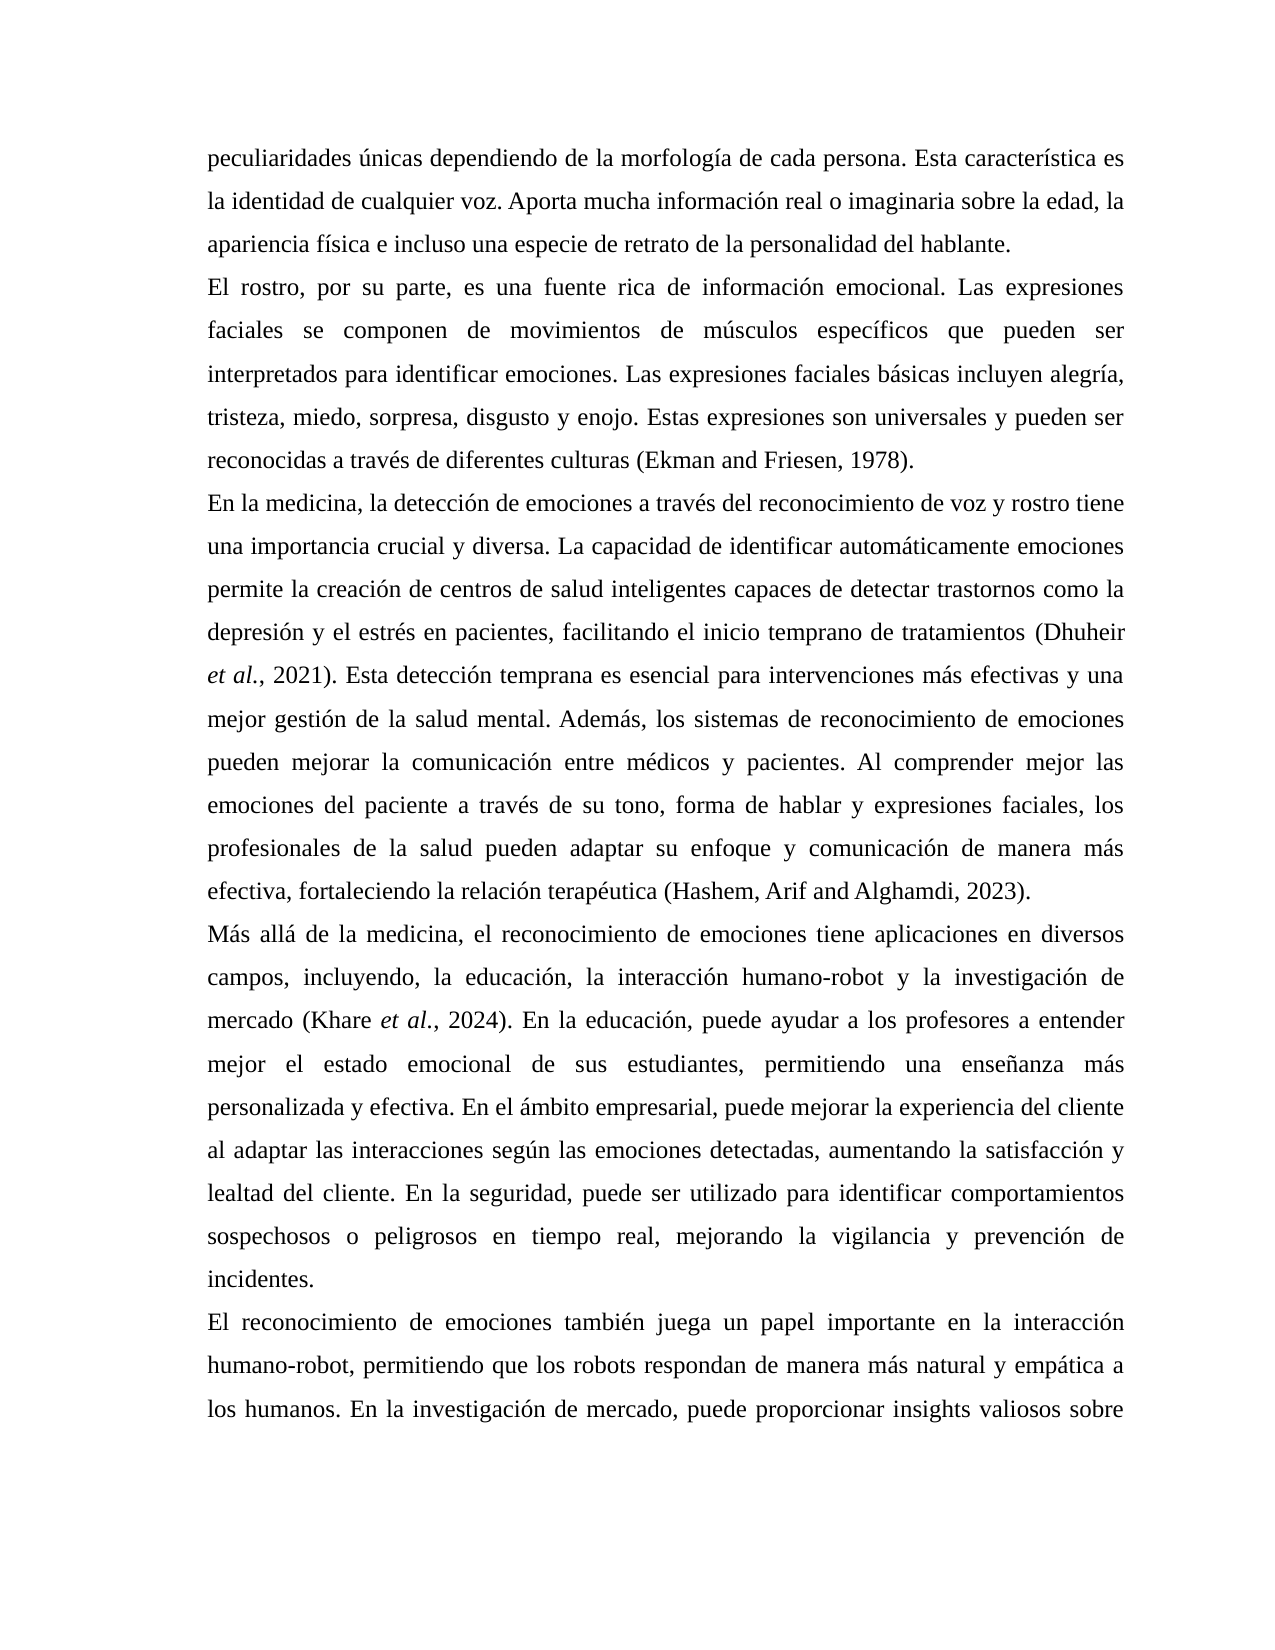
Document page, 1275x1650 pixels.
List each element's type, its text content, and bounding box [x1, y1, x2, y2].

text El rostro, por su parte, es una fuente rica de información emocional. Las expresiones faciales se componen de movimientos de músculos específicos que pueden ser interpretados para identificar emociones. Las expresiones faciales básicas incluyen alegría, tristeza, miedo, sorpresa, disgusto y enojo. Estas expresiones son universales y pueden ser reconocidas a través de diferentes culturas (Ekman and Friesen, 1978). [207, 272, 1125, 474]
text En la medicina, la detección de emociones a través del reconocimiento de voz y rostro tiene una importancia crucial y diversa. La capacidad de identificar automáticamente emociones permite la creación de centros de salud inteligentes capaces de detectar trastornos como la depresión y el estrés en pacientes, facilitando el inicio temprano de tratamientos (Dhuheir et al., 2021). Esta detección temprana es esencial para intervenciones más efectivas y una mejor gestión de la salud mental. Además, los sistemas de reconocimiento de emociones pueden mejorar la comunicación entre médicos y pacientes. Al comprender mejor las emociones del paciente a través de su tono, forma de hablar y expresiones faciales, los profesionales de la salud pueden adaptar su enfoque y comunicación de manera más efectiva, fortaleciendo la relación terapéutica (Hashem, Arif and Alghamdi, 2023). [207, 488, 1125, 905]
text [207, 1307, 1125, 1422]
text Más allá de la medicina, el reconocimiento de emociones tiene aplicaciones en diversos campos, incluyendo, la educación, la interacción humano-robot y la investigación de mercado (Khare et al., 2024). En la educación, puede ayudar a los profesores a entender mejor el estado emocional de sus estudiantes, permitiendo una enseñanza más personalizada y efectiva. En el ámbito empresarial, puede mejorar la experiencia del cliente al adaptar las interacciones según las emociones detectadas, aumentando la satisfacción y lealtad del cliente. En la seguridad, puede ser utilizado para identificar comportamientos sospechosos o peligrosos en tiempo real, mejorando la vigilancia y prevención de incidentes. [207, 919, 1125, 1293]
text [207, 143, 1125, 258]
